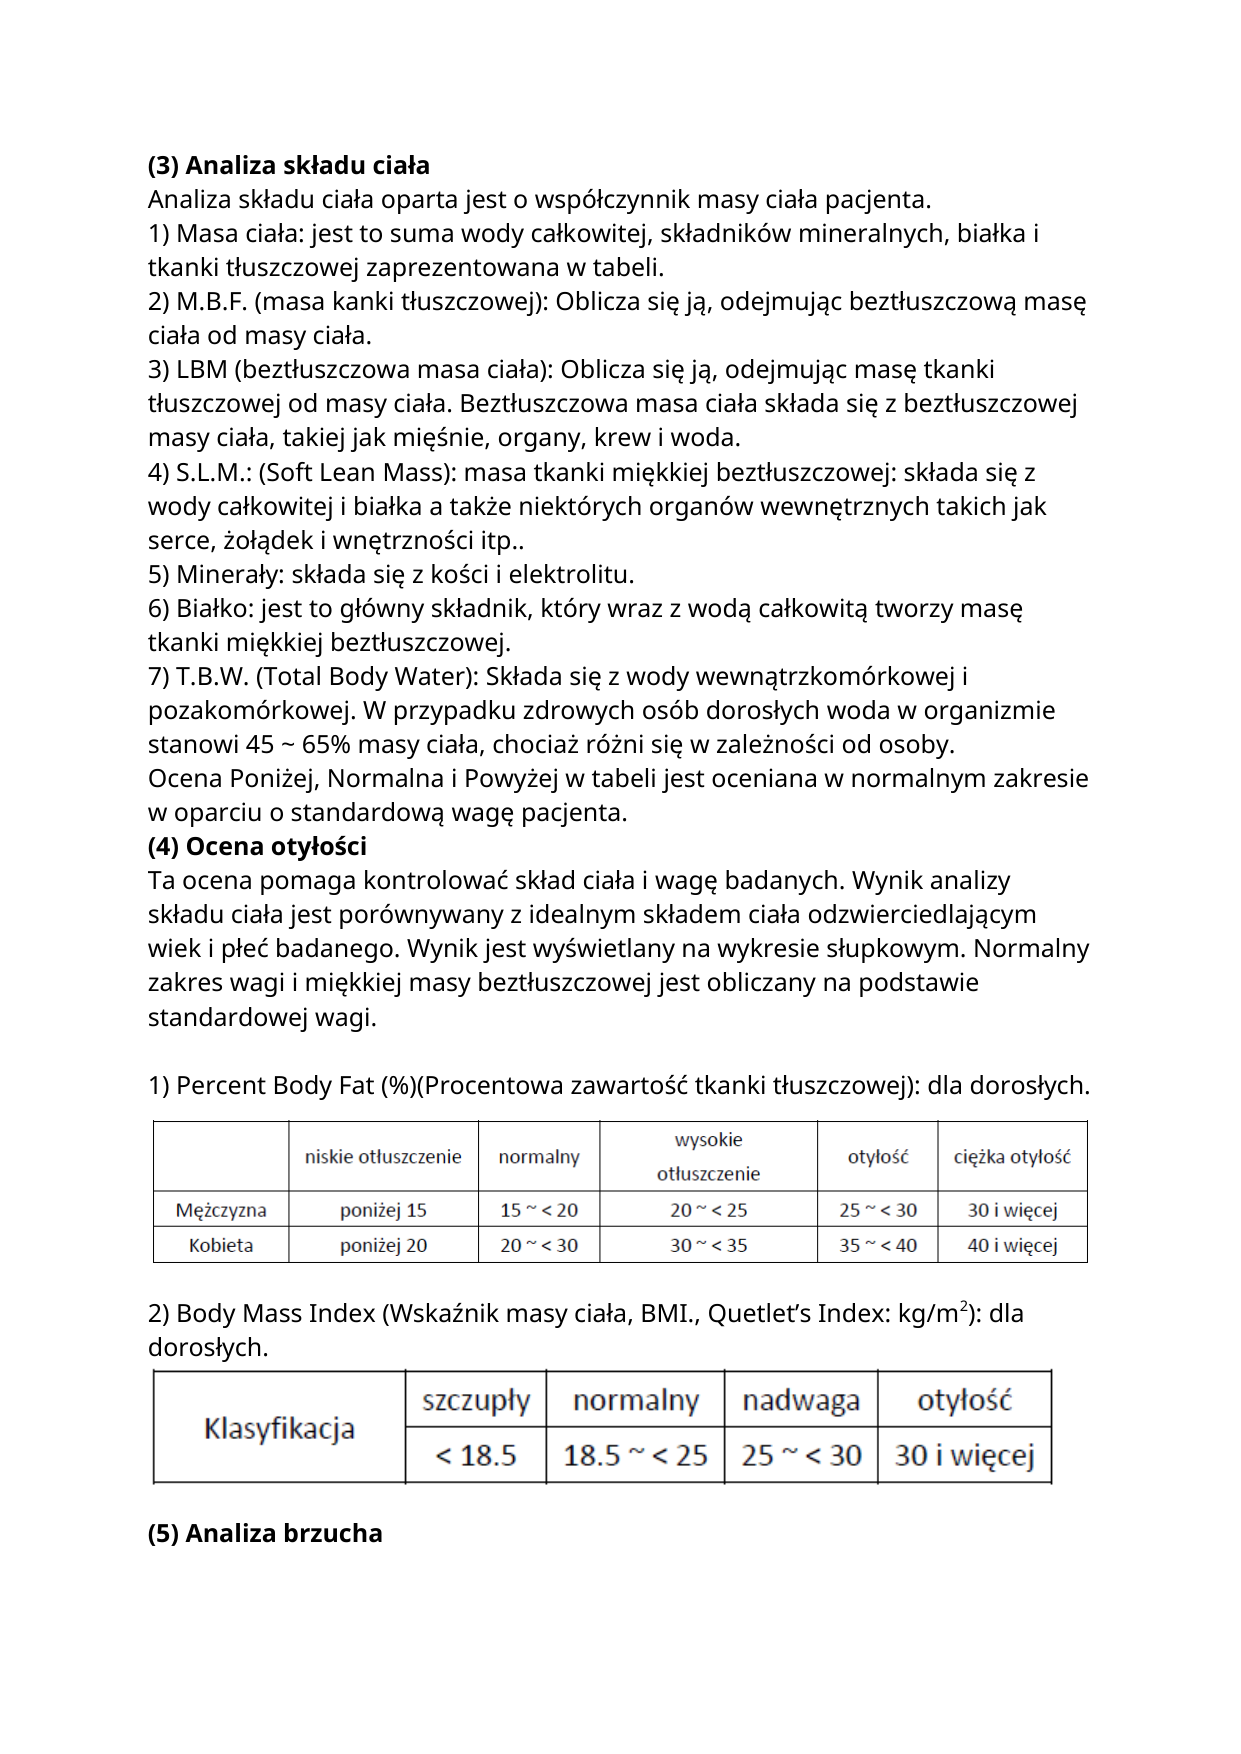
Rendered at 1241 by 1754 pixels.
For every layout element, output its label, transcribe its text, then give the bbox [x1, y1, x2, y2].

text 1) Masa ciała: jest to suma wody całkowitej, składników mineralnych, białka i tkanki tłuszczowej zaprezentowana w tabeli. [148, 216, 1093, 284]
text 2) M.B.F. (masa kanki tłuszczowej): Oblicza się ją, odejmując beztłuszczową masę ciała od masy ciała. [148, 284, 1093, 352]
text Ocena Poniżej, Normalna i Powyżej w tabeli jest oceniana w normalnym zakresie w oparciu o standardową wagę pacjenta. [148, 761, 1093, 829]
text 5) Minerały: składa się z kości i elektrolitu. [148, 556, 1093, 590]
text (3) Analiza składu ciała [148, 148, 1093, 182]
text 4) S.L.M.: (Soft Lean Mass): masa tkanki miękkiej beztłuszczowej: składa się z wody całkowitej i białka a także niektórych organów wewnętrznych takich jak serce, żołądek i wnętrzności itp.. [148, 454, 1093, 556]
text Ta ocena pomaga kontrolować skład ciała i wagę badanych. Wynik analizy składu ciała jest porównywany z idealnym składem ciała odzwierciedlającym wiek i płeć badanego. Wynik jest wyświetlany na wykresie słupkowym. Normalny zakres wagi i miękkiej masy beztłuszczowej jest obliczany na podstawie standardowej wagi. [148, 863, 1093, 1033]
text Analiza składu ciała oparta jest o współczynnik masy ciała pacjenta. [148, 182, 1093, 216]
text (4) Ocena otyłości [148, 829, 1093, 863]
text 7) T.B.W. (Total Body Water): Składa się z wody wewnątrzkomórkowej i pozakomórkowej. W przypadku zdrowych osób dorosłych woda w organizmie stanowi 45 ~ 65% masy ciała, chociaż różni się w zależności od osoby. [148, 658, 1093, 761]
text 6) Białko: jest to główny składnik, który wraz z wodą całkowitą tworzy masę tkanki miękkiej beztłuszczowej. [148, 590, 1093, 658]
text 1) Percent Body Fat (%)(Procentowa zawartość tkanki tłuszczowej): dla dorosłych. [148, 1067, 1093, 1101]
text 2) Body Mass Index (Wskaźnik masy ciała, BMI., Quetlet’s Index: kg/m2): dla dorosłych. [148, 1296, 1093, 1364]
text (5) Analiza brzucha [148, 1516, 1093, 1549]
text 3) LBM (beztłuszczowa masa ciała): Oblicza się ją, odejmując masę tkanki tłuszczowej od masy ciała. Beztłuszczowa masa ciała składa się z beztłuszczowej masy ciała, takiej jak mięśnie, organy, krew i woda. [148, 352, 1093, 454]
picture [147, 1364, 1062, 1488]
picture [147, 1117, 1093, 1265]
